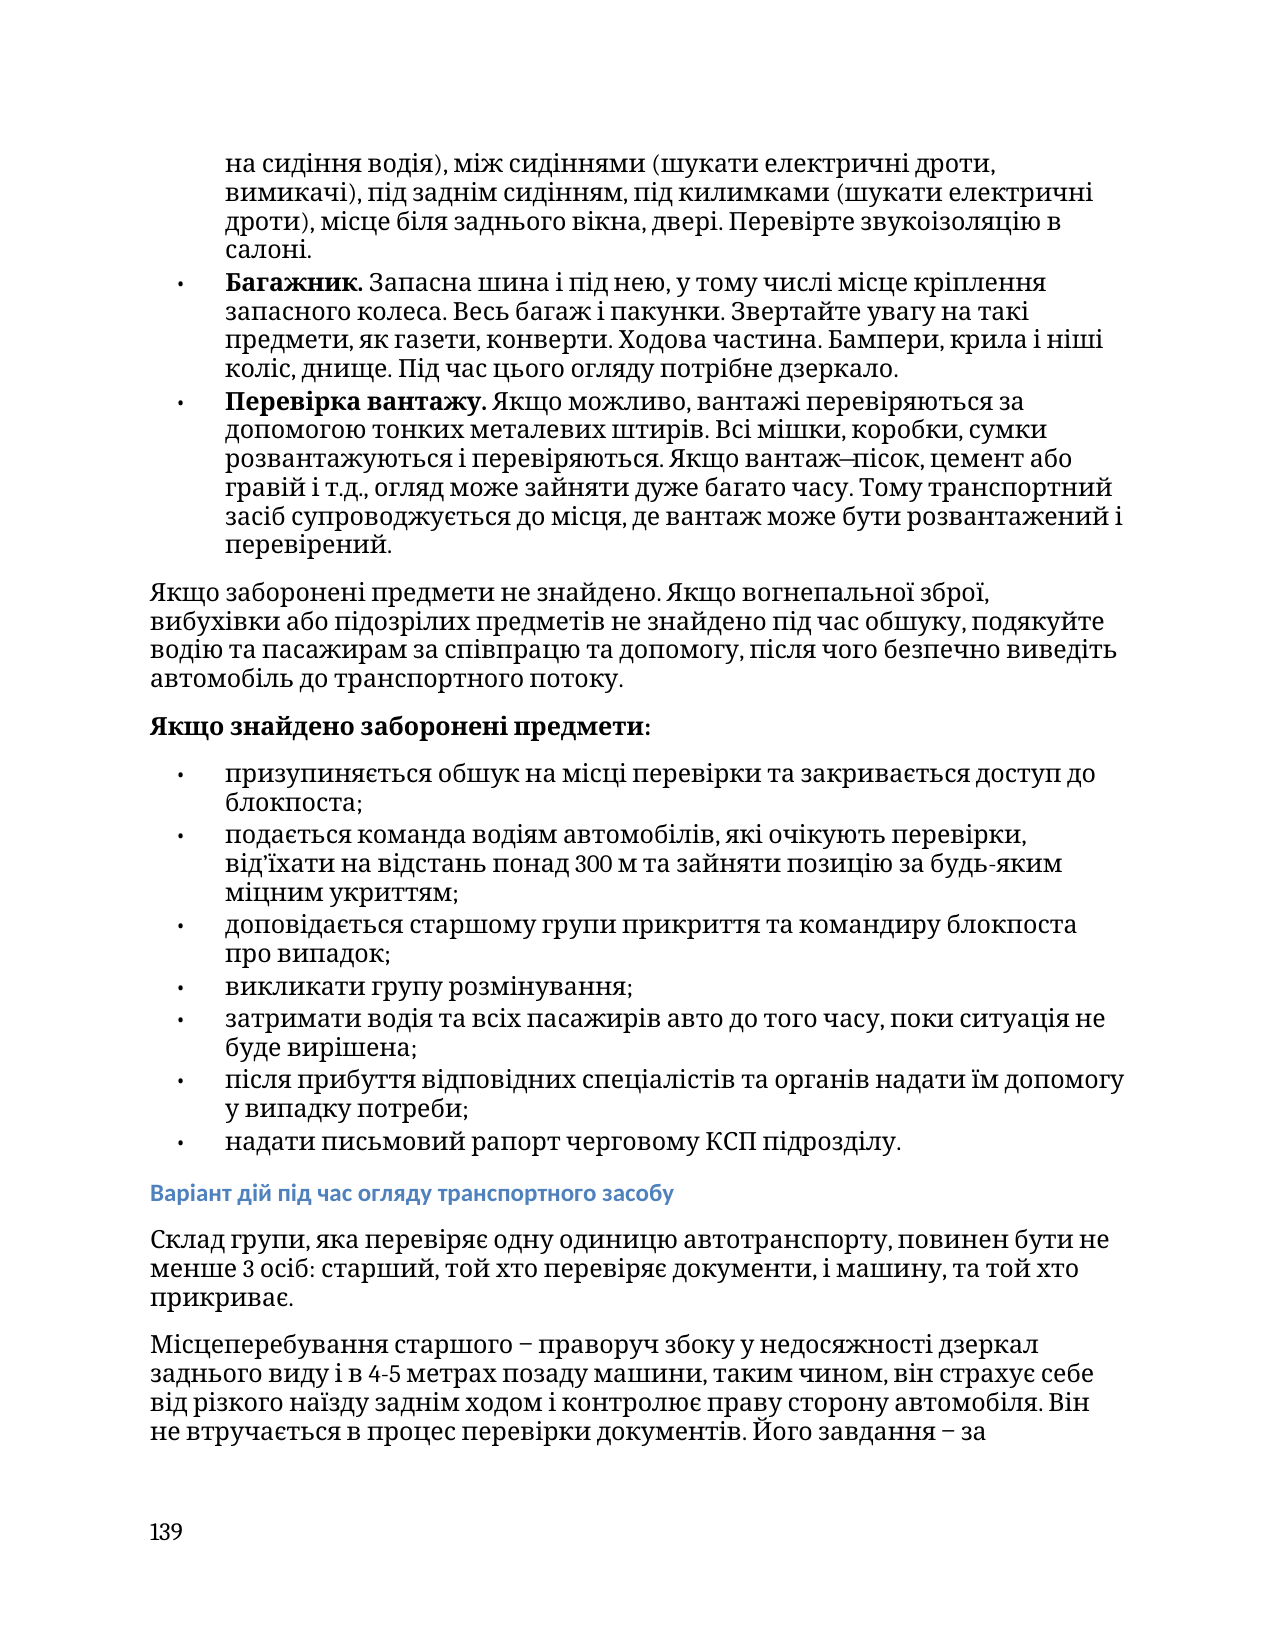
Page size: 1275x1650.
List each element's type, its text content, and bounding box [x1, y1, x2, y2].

list призупиняється обшук на місці перевірки та закривається доступ до блокпоста; [175, 760, 1125, 817]
list подається команда водіям автомобілів, які очікують перевірки, від’їхати на відстань понад 300 м та зайняти позицію за будь-яким міцним укриттям; [175, 821, 1125, 907]
list після прибуття відповідних спеціалістів та органів надати їм допомогу у випадку потреби; [175, 1066, 1125, 1124]
list доповідається старшому групи прикриття та командиру блокпоста про випадок; [175, 911, 1125, 969]
list надати письмовий рапорт черговому КСП підрозділу. [175, 1127, 1125, 1156]
text Якщо заборонені предмети не знайдено. Якщо вогнепальної зброї, вибухівки або підозрілих предметів не знайдено під час обшуку, подякуйте водію та пасажирам за співпрацю та допомогу, після чого безпечно виведіть автомобіль до транспортного потоку. [150, 579, 1125, 694]
text Якщо знайдено заборонені предмети: [150, 712, 1125, 741]
list викликати групу розмінування; [175, 972, 1125, 1001]
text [150, 1331, 1125, 1446]
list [175, 150, 1125, 265]
text Склад групи, яка перевіряє одну одиницю автотранспорту, повинен бути не менше 3 осіб: старший, той хто перевіряє документи, і машину, та той хто прикриває. [150, 1226, 1125, 1313]
subtitle Варіант дій під час огляду транспортного засобу [150, 1177, 1125, 1208]
list Перевірка вантажу. Якщо можливо, вантажі перевіряються за допомогою тонких металевих штирів. Всі мішки, коробки, сумки розвантажуються і перевіряються. Якщо вантаж ̶ пісок, цемент або гравій і т.д., огляд може зайняти дуже багато часу. Тому транспортний засіб супроводжується до місця, де вантаж може бути розвантажений і перевірений. [175, 387, 1125, 560]
list Багажник. Запасна шина і під нею, у тому числі місце кріплення запасного колеса. Весь багаж і пакунки. Звертайте увагу на такі предмети, як газети, конверти. Ходова частина. Бампери, крила і ніші коліс, днище. Під час цього огляду потрібне дзеркало. [175, 269, 1125, 384]
list затримати водія та всіх пасажирів авто до того часу, поки ситуація не буде вирішена; [175, 1005, 1125, 1062]
